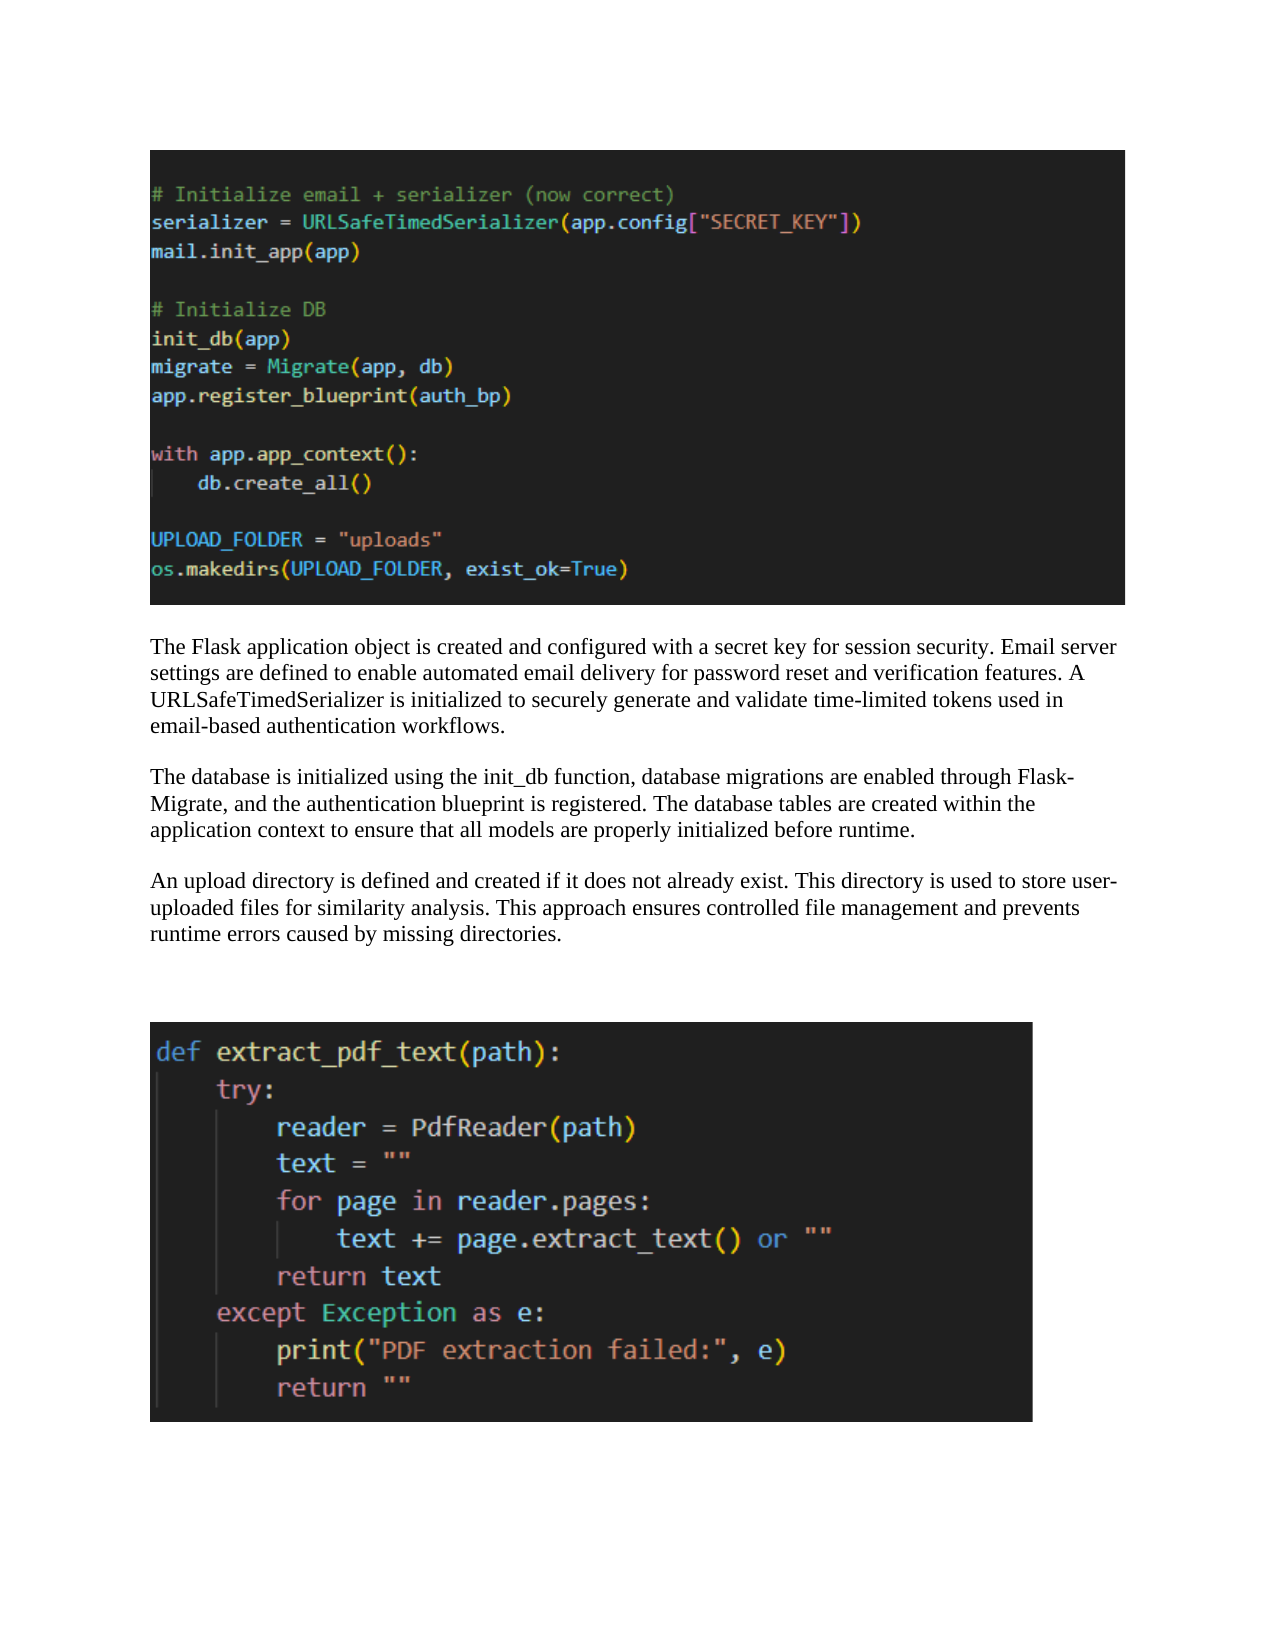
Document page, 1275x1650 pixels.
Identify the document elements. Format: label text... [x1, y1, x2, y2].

text The database is initialized using the init_db function, database migrations are enabled through Flask-Migrate, and the authentication blueprint is registered. The database tables are created within the application context to ensure that all models are properly initialized before runtime. [150, 763, 1125, 842]
picture [150, 150, 1125, 605]
text The Flask application object is created and configured with a secret key for session security. Email server settings are defined to enable automated email delivery for password reset and verification features. A URLSafeTimedSerializer is initialized to securely generate and validate time-limited tokens used in email-based authentication workflows. [150, 633, 1125, 738]
picture [150, 1022, 1033, 1422]
text An upload directory is defined and created if it does not already exist. This directory is used to store user-uploaded files for similarity analysis. This approach ensures controlled file management and prevents runtime errors caused by missing directories. [150, 867, 1125, 947]
